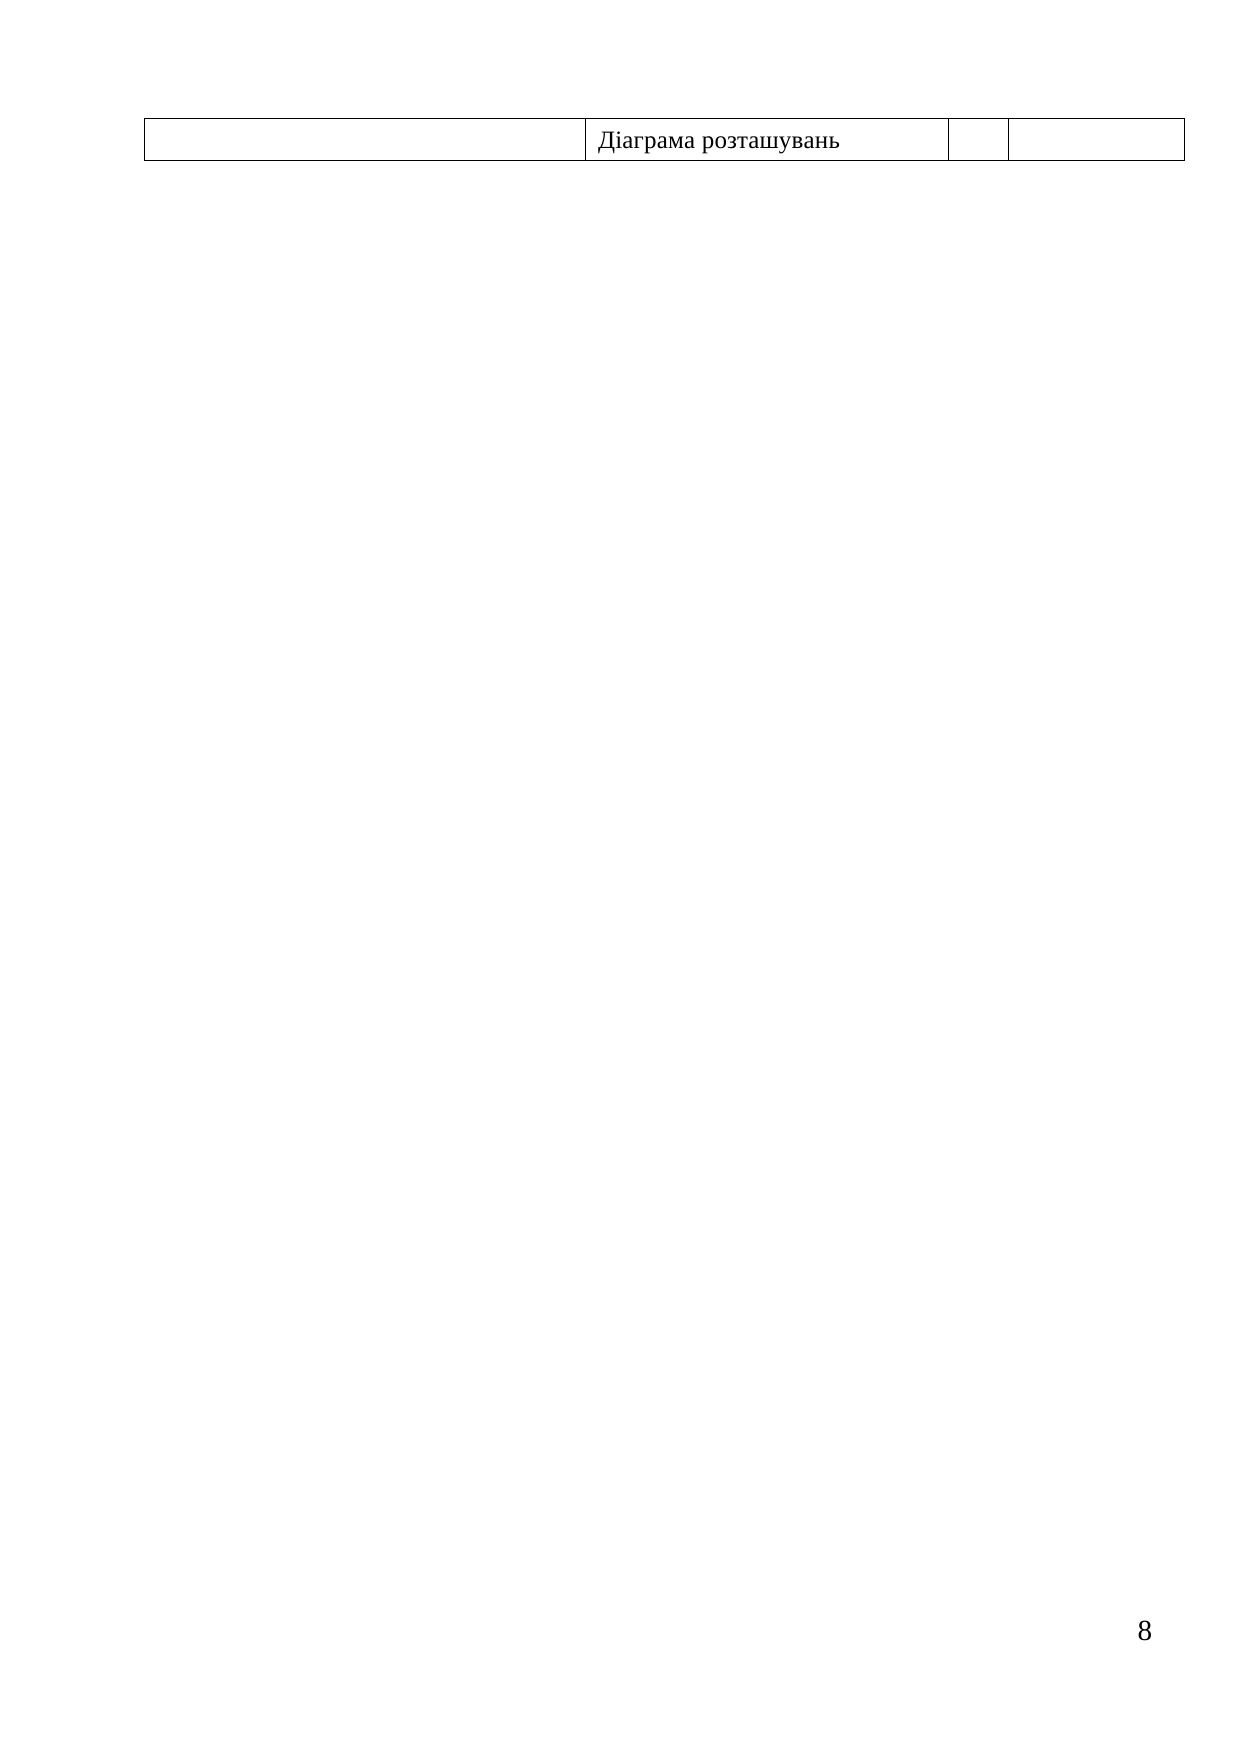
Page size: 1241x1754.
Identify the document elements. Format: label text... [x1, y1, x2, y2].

table_cell Діаграма розташувань [586, 119, 948, 159]
table_cell [949, 119, 1008, 159]
table_cell [1009, 119, 1184, 159]
table_cell [145, 119, 585, 159]
